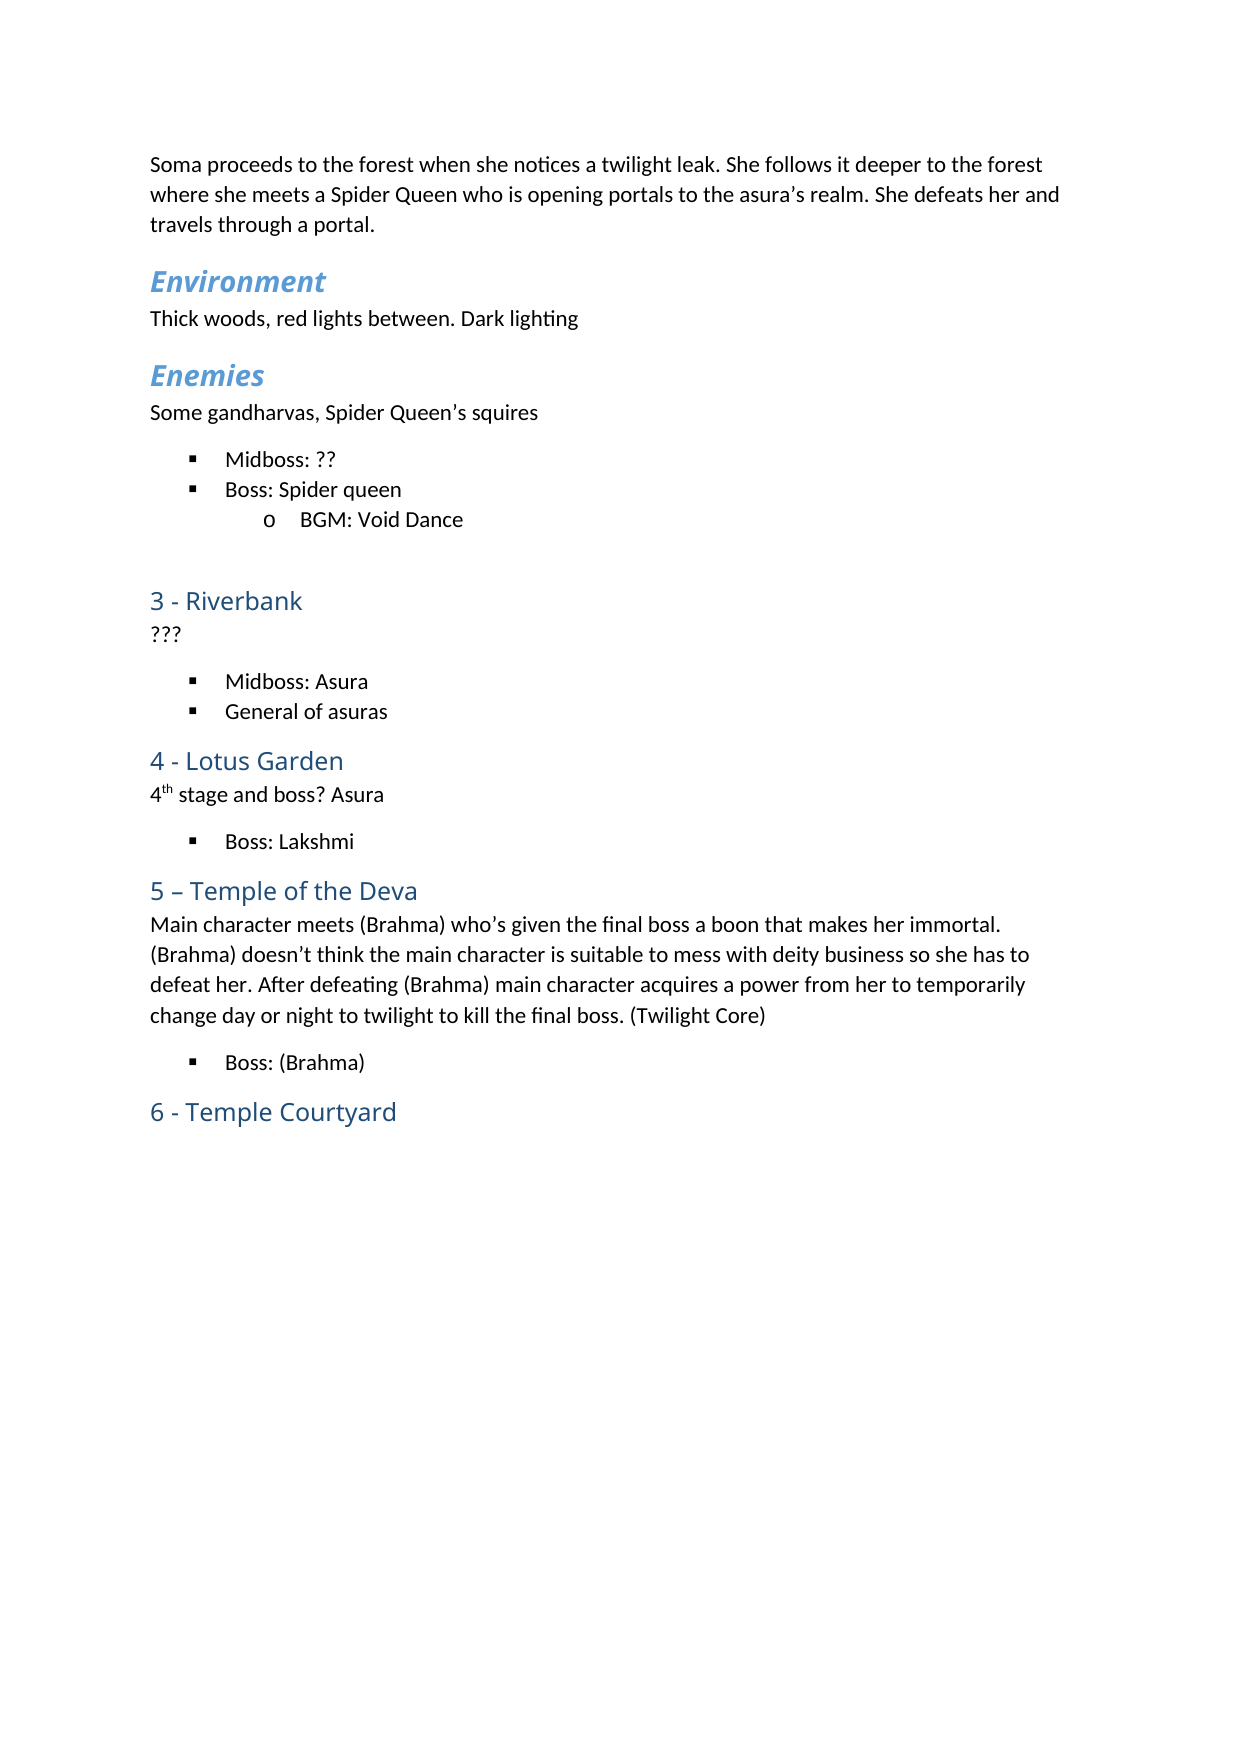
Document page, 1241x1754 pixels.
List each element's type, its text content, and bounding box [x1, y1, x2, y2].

list General of asuras [187, 697, 1090, 725]
subtitle 6 - Temple Courtyard [150, 1094, 1090, 1129]
subtitle Environment [150, 261, 1090, 301]
text Soma proceeds to the forest when she notices a twilight leak. She follows it deeper to the forest where she meets a Spider Queen who is opening portals to the asura’s realm. She defeats her and travels through a portal. [150, 150, 1090, 238]
text Some gandharvas, Spider Queen’s squires [150, 398, 1090, 426]
list Boss: Spider queen [187, 475, 1090, 503]
list Boss: (Brahma) [187, 1048, 1090, 1076]
list BGM: Void Dance [262, 505, 1090, 534]
list Boss: Lakshmi [187, 827, 1090, 855]
list Midboss: ?? [187, 445, 1090, 473]
text 3 - Riverbank ??? [150, 584, 1090, 648]
text Thick woods, red lights between. Dark lighting [150, 304, 1090, 332]
text 4 - Lotus Garden 4th stage and boss? Asura [150, 744, 1090, 808]
subtitle Enemies [150, 355, 1090, 395]
text 5 – Temple of the Deva Main character meets (Brahma) who’s given the final boss a boon that makes her immortal. (Brahma) doesn’t think the main character is suitable to mess with deity business so she has to defeat her. After defeating (Brahma) main character acquires a power from her to temporarily change day or night to twilight to kill the final boss. (Twilight Core) [150, 874, 1090, 1029]
list Midboss: Asura [187, 667, 1090, 695]
